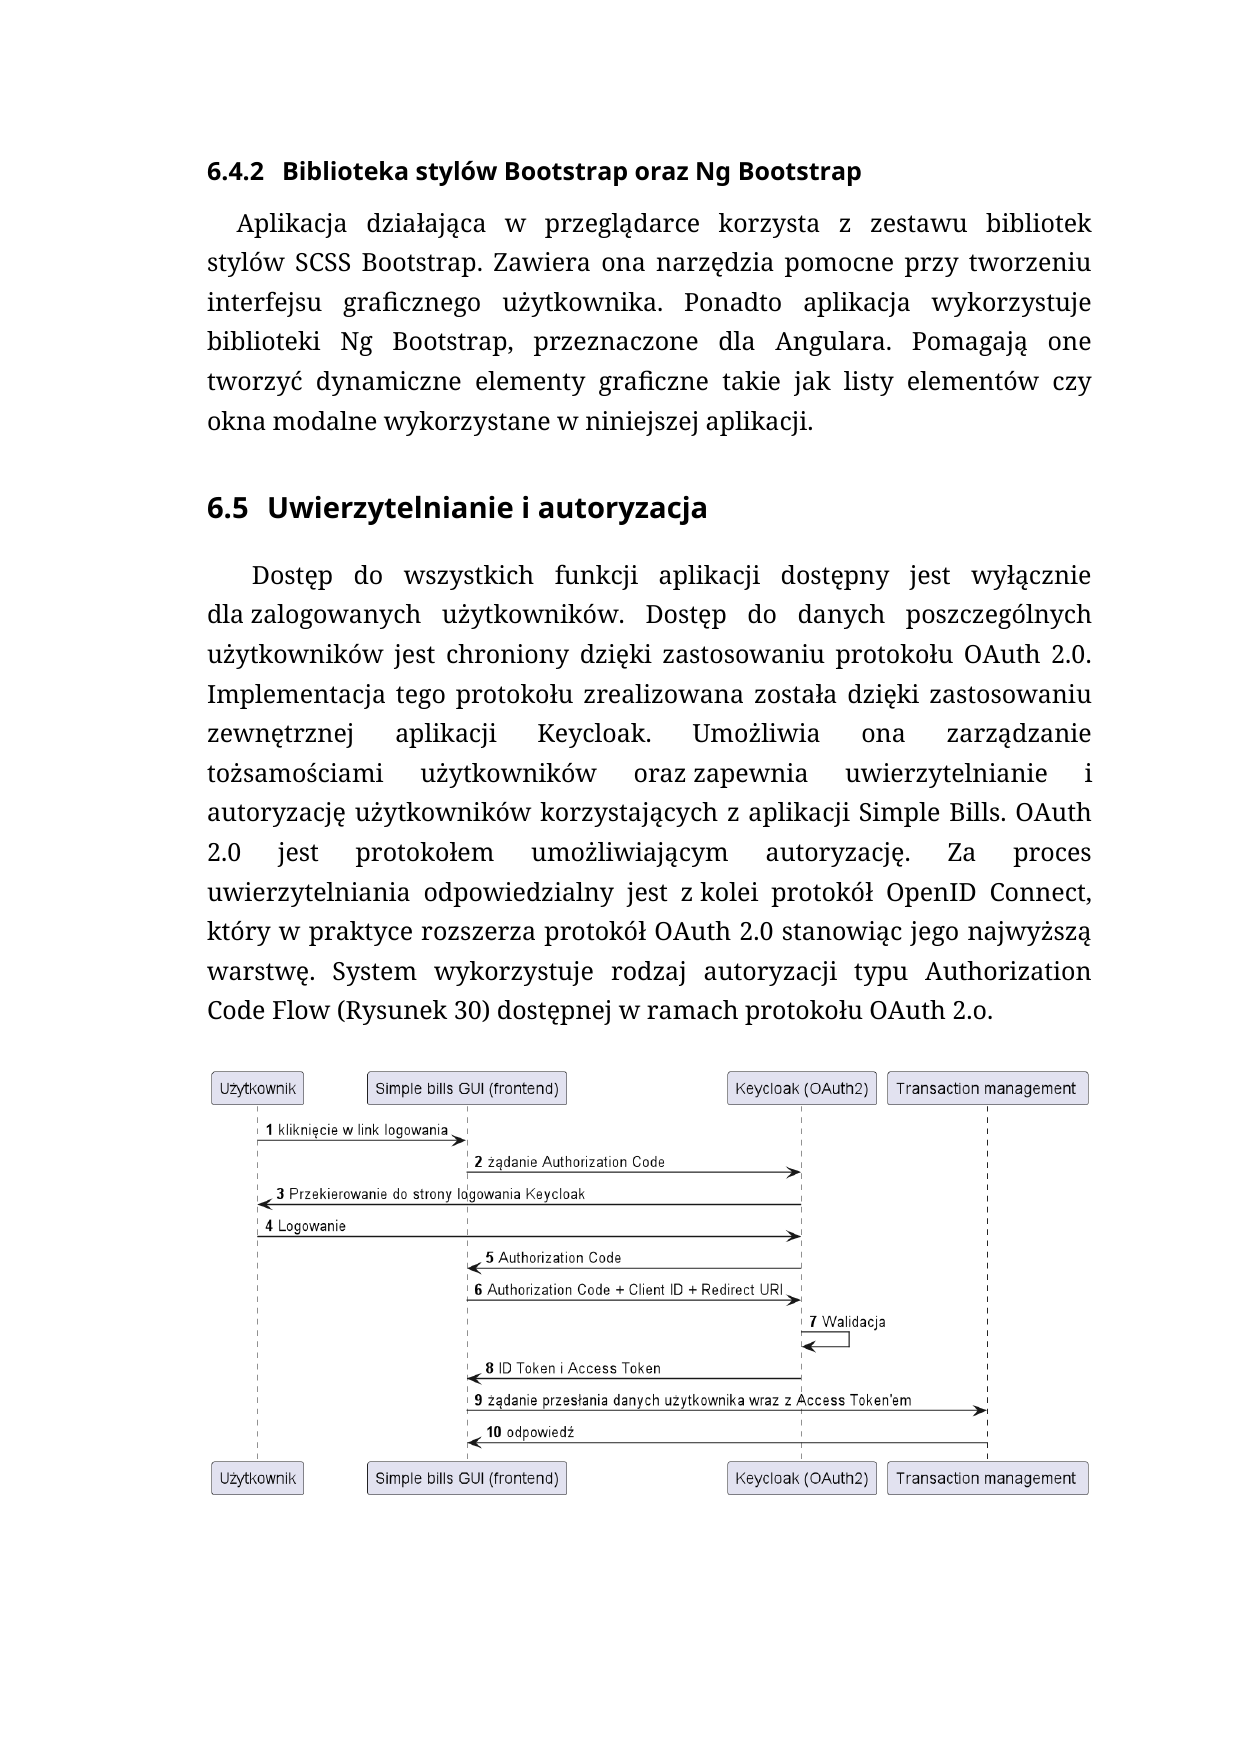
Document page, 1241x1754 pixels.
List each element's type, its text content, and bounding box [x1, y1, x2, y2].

text Aplikacja działająca w przeglądarce korzysta z zestawu bibliotek stylów SCSS Bootstrap. Zawiera ona narzędzia pomocne przy tworzeniu interfejsu graficznego użytkownika. Ponadto aplikacja wykorzystuje biblioteki Ng Bootstrap, przeznaczone dla Angulara. Pomagają one tworzyć dynamiczne elementy graficzne takie jak listy elementów czy okna modalne wykorzystane w niniejszej aplikacji. [207, 200, 1092, 437]
subtitle Uwierzytelnianie i autoryzacja [207, 487, 1092, 527]
text Dostęp do wszystkich funkcji aplikacji dostępny jest wyłącznie dla zalogowanych użytkowników. Dostęp do danych poszczególnych użytkowników jest chroniony dzięki zastosowaniu protokołu OAuth 2.0. Implementacja tego protokołu zrealizowana została dzięki zastosowaniu zewnętrznej aplikacji Keycloak. Umożliwia ona zarządzanie tożsamościami użytkowników oraz zapewnia uwierzytelnianie i autoryzację użytkowników korzystających z aplikacji Simple Bills. OAuth 2.0 jest protokołem umożliwiającym autoryzację. Za proces uwierzytelniania odpowiedzialny jest z kolei protokół OpenID Connect, który w praktyce rozszerza protokół OAuth 2.0 stanowiąc jego najwyższą warstwę. System wykorzystuje rodzaj autoryzacji typu Authorization Code Flow (Rysunek 30) dostępnej w ramach protokołu OAuth 2.o. [207, 552, 1092, 1027]
picture [206, 1066, 1093, 1500]
subtitle Biblioteka stylów Bootstrap oraz Ng Bootstrap [207, 148, 1092, 187]
